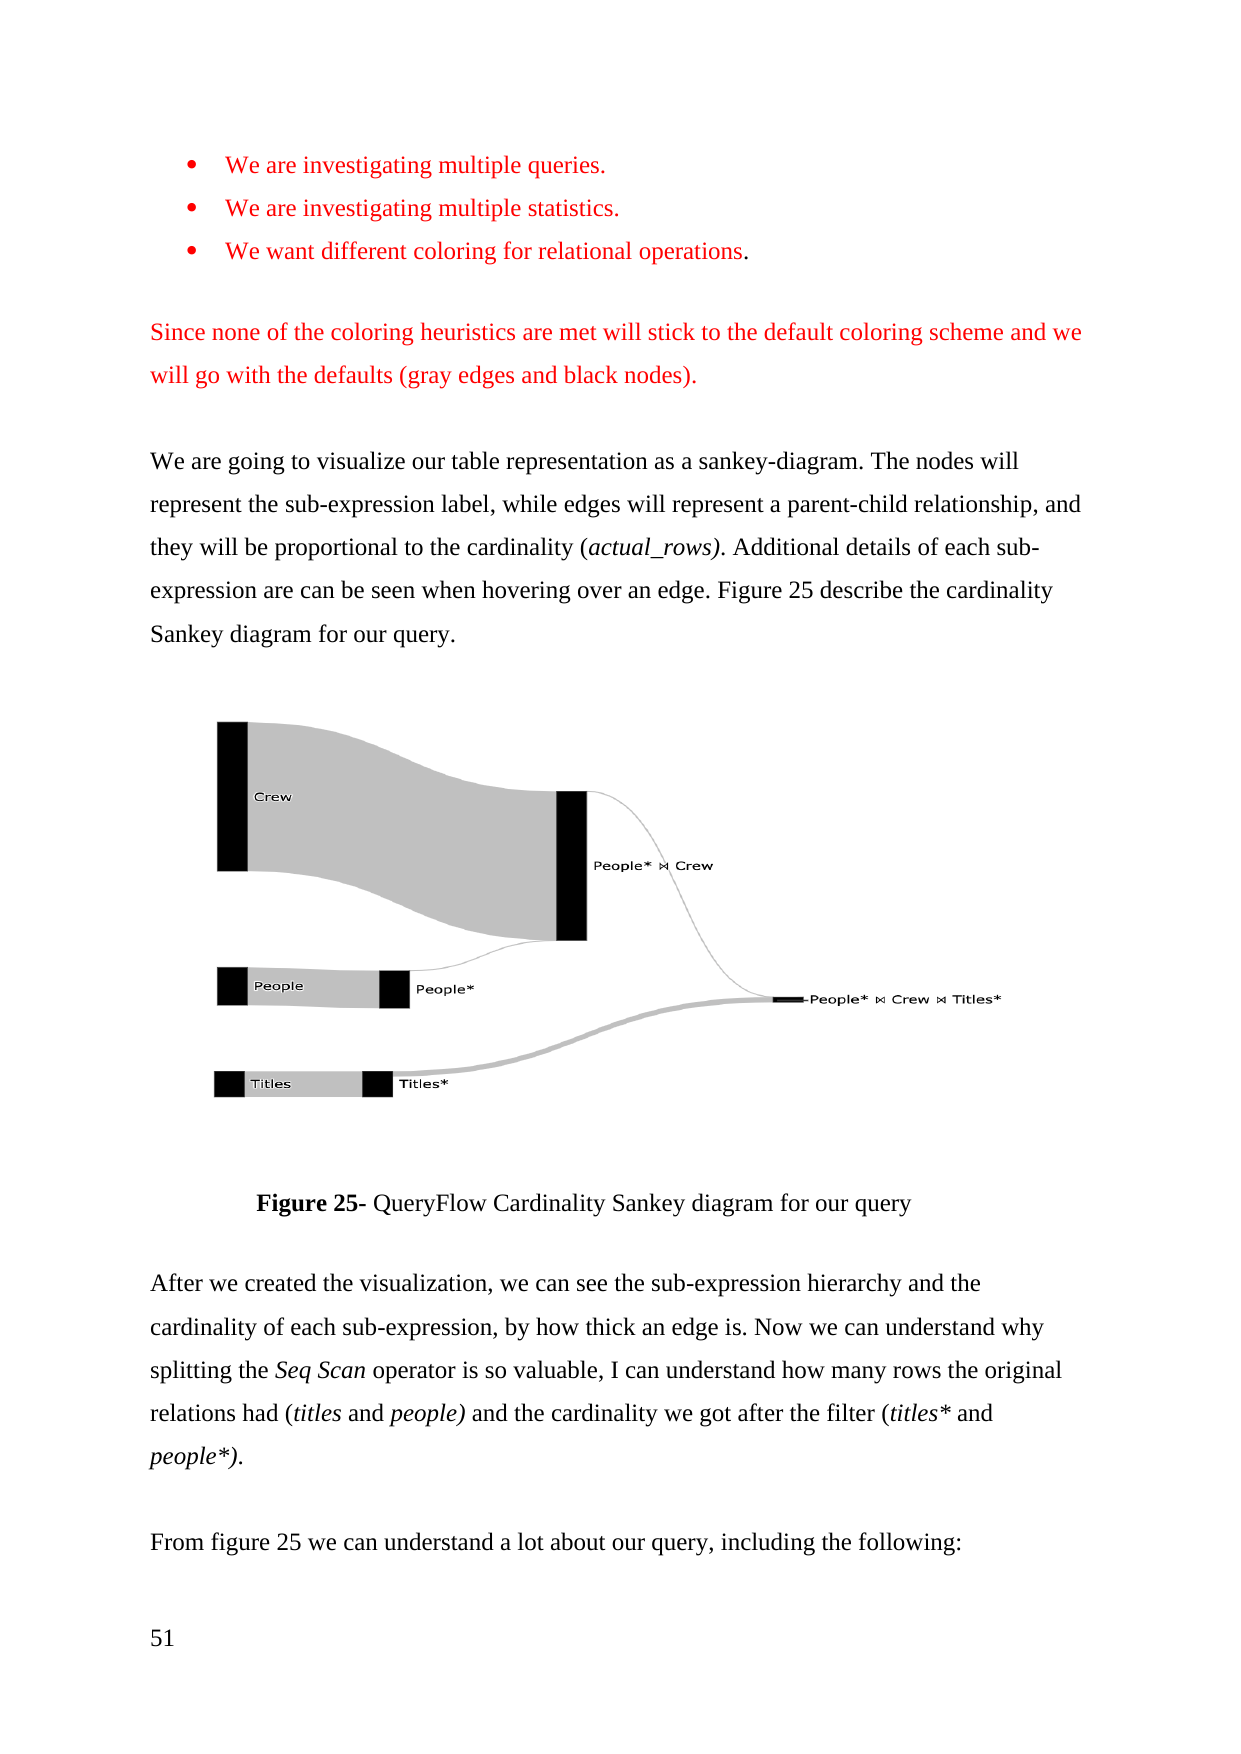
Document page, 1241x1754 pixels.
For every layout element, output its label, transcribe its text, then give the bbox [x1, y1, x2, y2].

text Since none of the coloring heuristics are met will stick to the default coloring scheme and we will go with the defaults (gray edges and black nodes). [150, 317, 1090, 389]
list We want different coloring for relational operations. [187, 236, 1090, 265]
picture [150, 705, 1090, 1174]
text After we created the visualization, we can see the sub-expression hierarchy and the cardinality of each sub-expression, by how thick an edge is. Now we can understand why splitting the Seq Scan operator is so valuable, I can understand how many rows the original relations had (titles and people) and the cardinality we got after the filter (titles* and people*). From figure 25 we can understand a lot about our query, including the following: [150, 1268, 1090, 1556]
list Figure 25- QueryFlow Cardinality Sankey diagram for our query [187, 1188, 1090, 1217]
list We are investigating multiple queries. [187, 150, 1090, 179]
list We are investigating multiple statistics. [187, 193, 1090, 222]
text We are going to visualize our table representation as a sankey-diagram. The nodes will represent the sub-expression label, while edges will represent a parent-child relationship, and they will be proportional to the cardinality (actual_rows). Additional details of each sub-expression are can be seen when hovering over an edge. Figure 25 describe the cardinality Sankey diagram for our query. [150, 403, 1090, 647]
